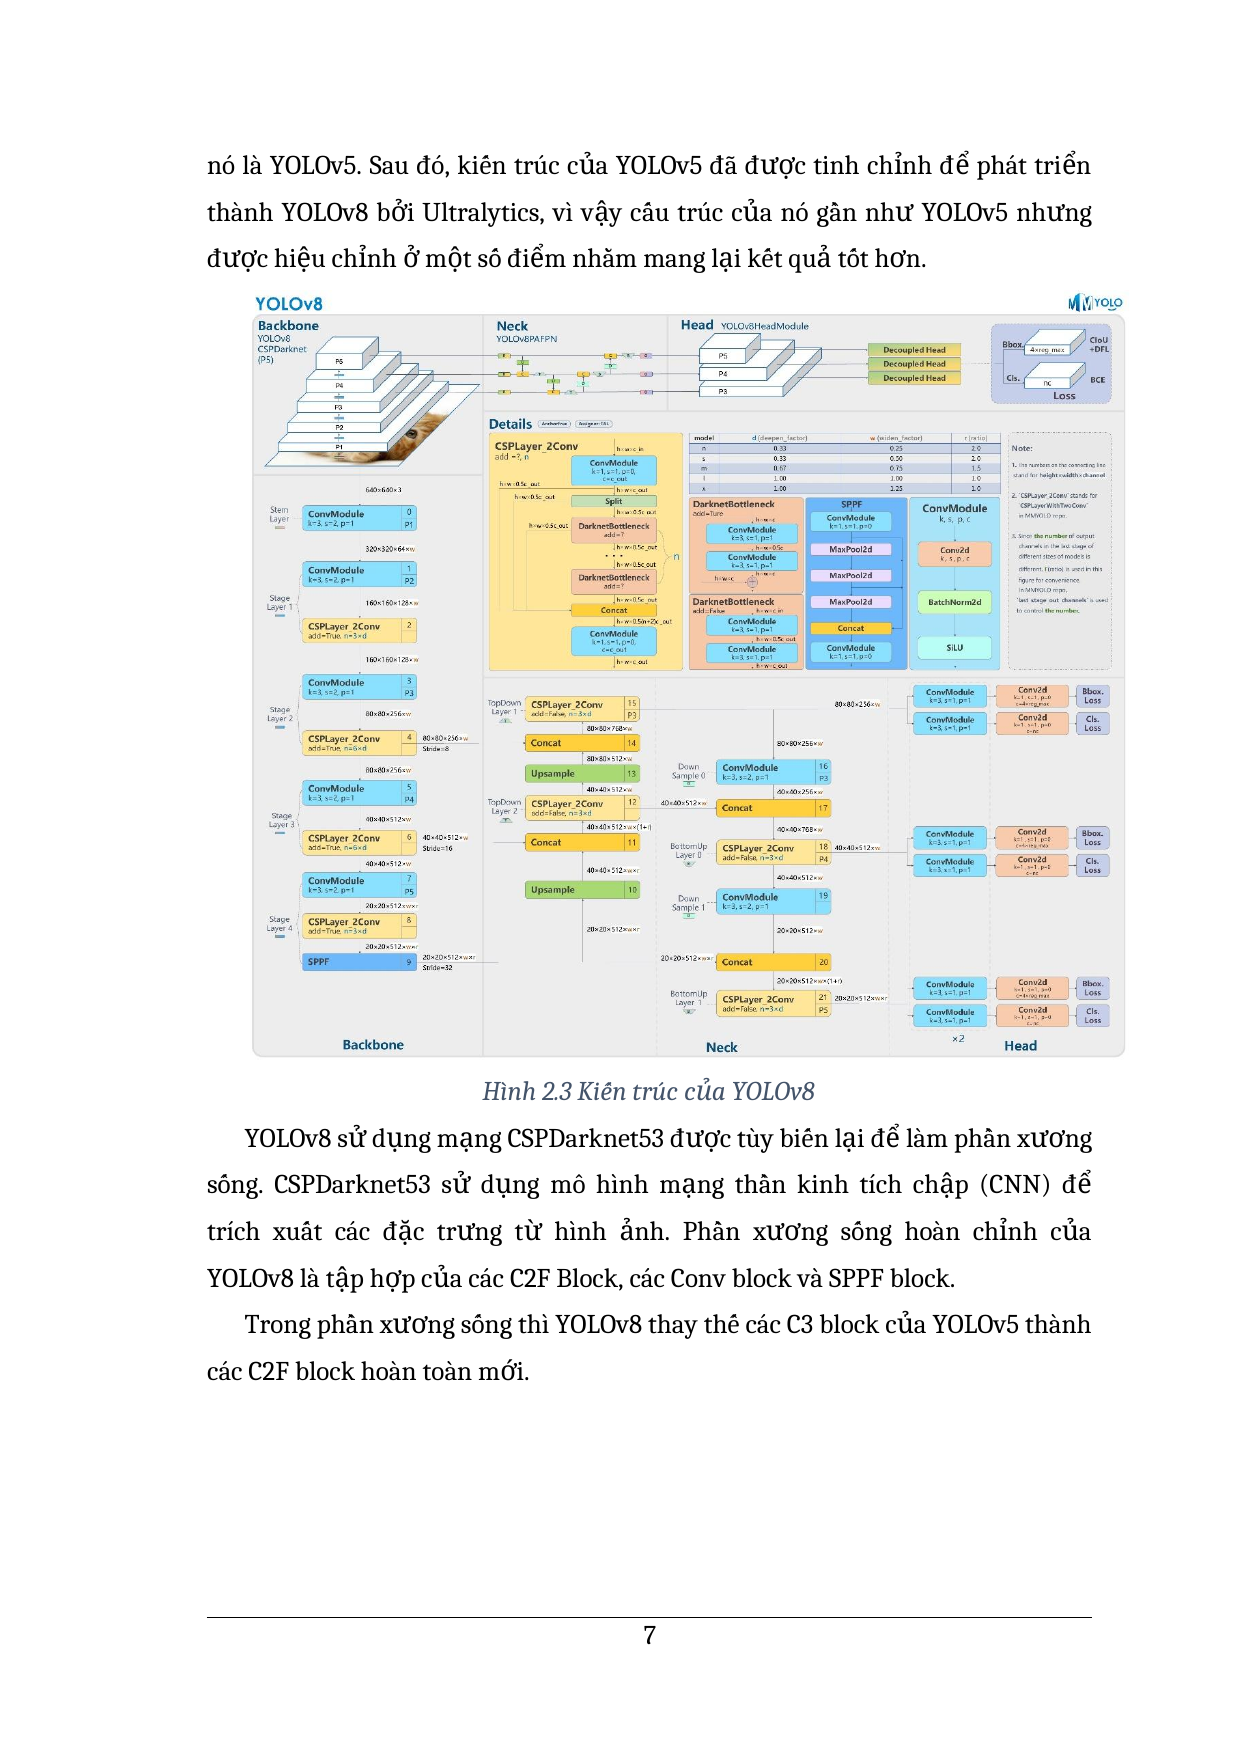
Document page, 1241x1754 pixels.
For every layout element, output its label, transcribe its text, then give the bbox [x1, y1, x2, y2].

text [207, 150, 1092, 274]
text Hình 2.3 Kiến trúc của YOLOv8 [207, 1076, 1092, 1107]
text Trong phần xương sống thì YOLOv8 thay thế các C3 block của YOLOv5 thành các C2F block hoàn toàn mới. [207, 1309, 1092, 1387]
text YOLOv8 sử dụng mạng CSPDarknet53 được tùy biến lại để làm phần xương sống. CSPDarknet53 sử dụng mô hình mạng thần kinh tích chập (CNN) để trích xuất các đặc trưng từ hình ảnh. Phần xương sống hoàn chỉnh của YOLOv8 là tập hợp của các C2F Block, các Conv block và SPPF block. [207, 1123, 1092, 1294]
picture [244, 290, 1130, 1061]
